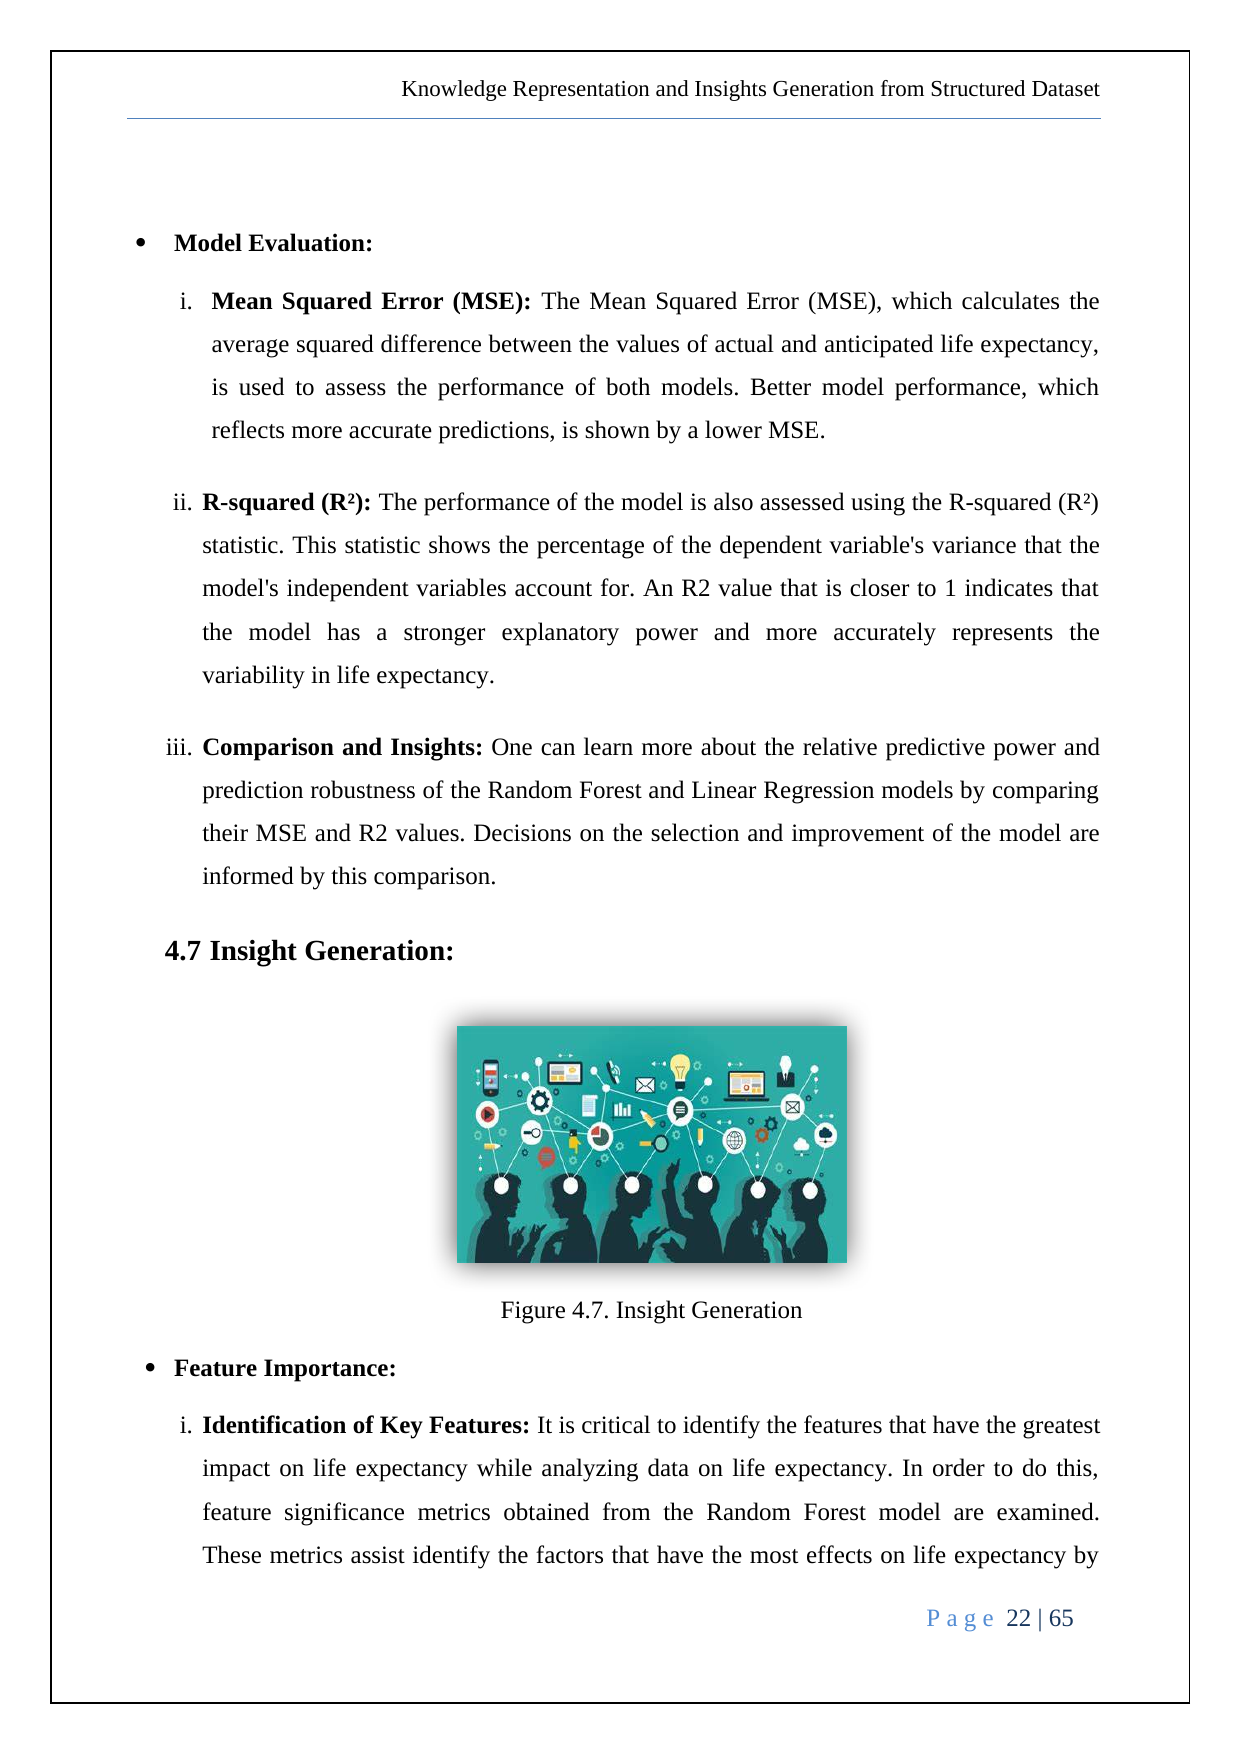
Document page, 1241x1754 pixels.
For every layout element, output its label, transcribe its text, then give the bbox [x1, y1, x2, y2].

list R-squared (R²): The performance of the model is also assessed using the R-squared (R²) statistic. This statistic shows the percentage of the dependent variable's variance that the model's independent variables account for. An R2 value that is closer to 1 indicates that the model has a stronger explanatory power and more accurately represents the variability in life expectancy. [193, 487, 1101, 688]
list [193, 1410, 1101, 1568]
list Figure 4.7. Insight Generation [202, 1295, 1101, 1324]
list Insight Generation: [164, 933, 1101, 966]
list Model Evaluation: [136, 228, 1101, 257]
picture [457, 1026, 847, 1263]
list Mean Squared Error (MSE): The Mean Squared Error (MSE), which calculates the average squared difference between the values of actual and anticipated life expectancy, is used to assess the performance of both models. Better model performance, which reflects more accurate predictions, is shown by a lower MSE. [193, 286, 1101, 444]
list Comparison and Insights: One can learn more about the relative predictive power and prediction robustness of the Random Forest and Linear Regression models by comparing their MSE and R2 values. Decisions on the selection and improvement of the model are informed by this comparison. [193, 732, 1101, 890]
list Feature Importance: [146, 1353, 1101, 1382]
